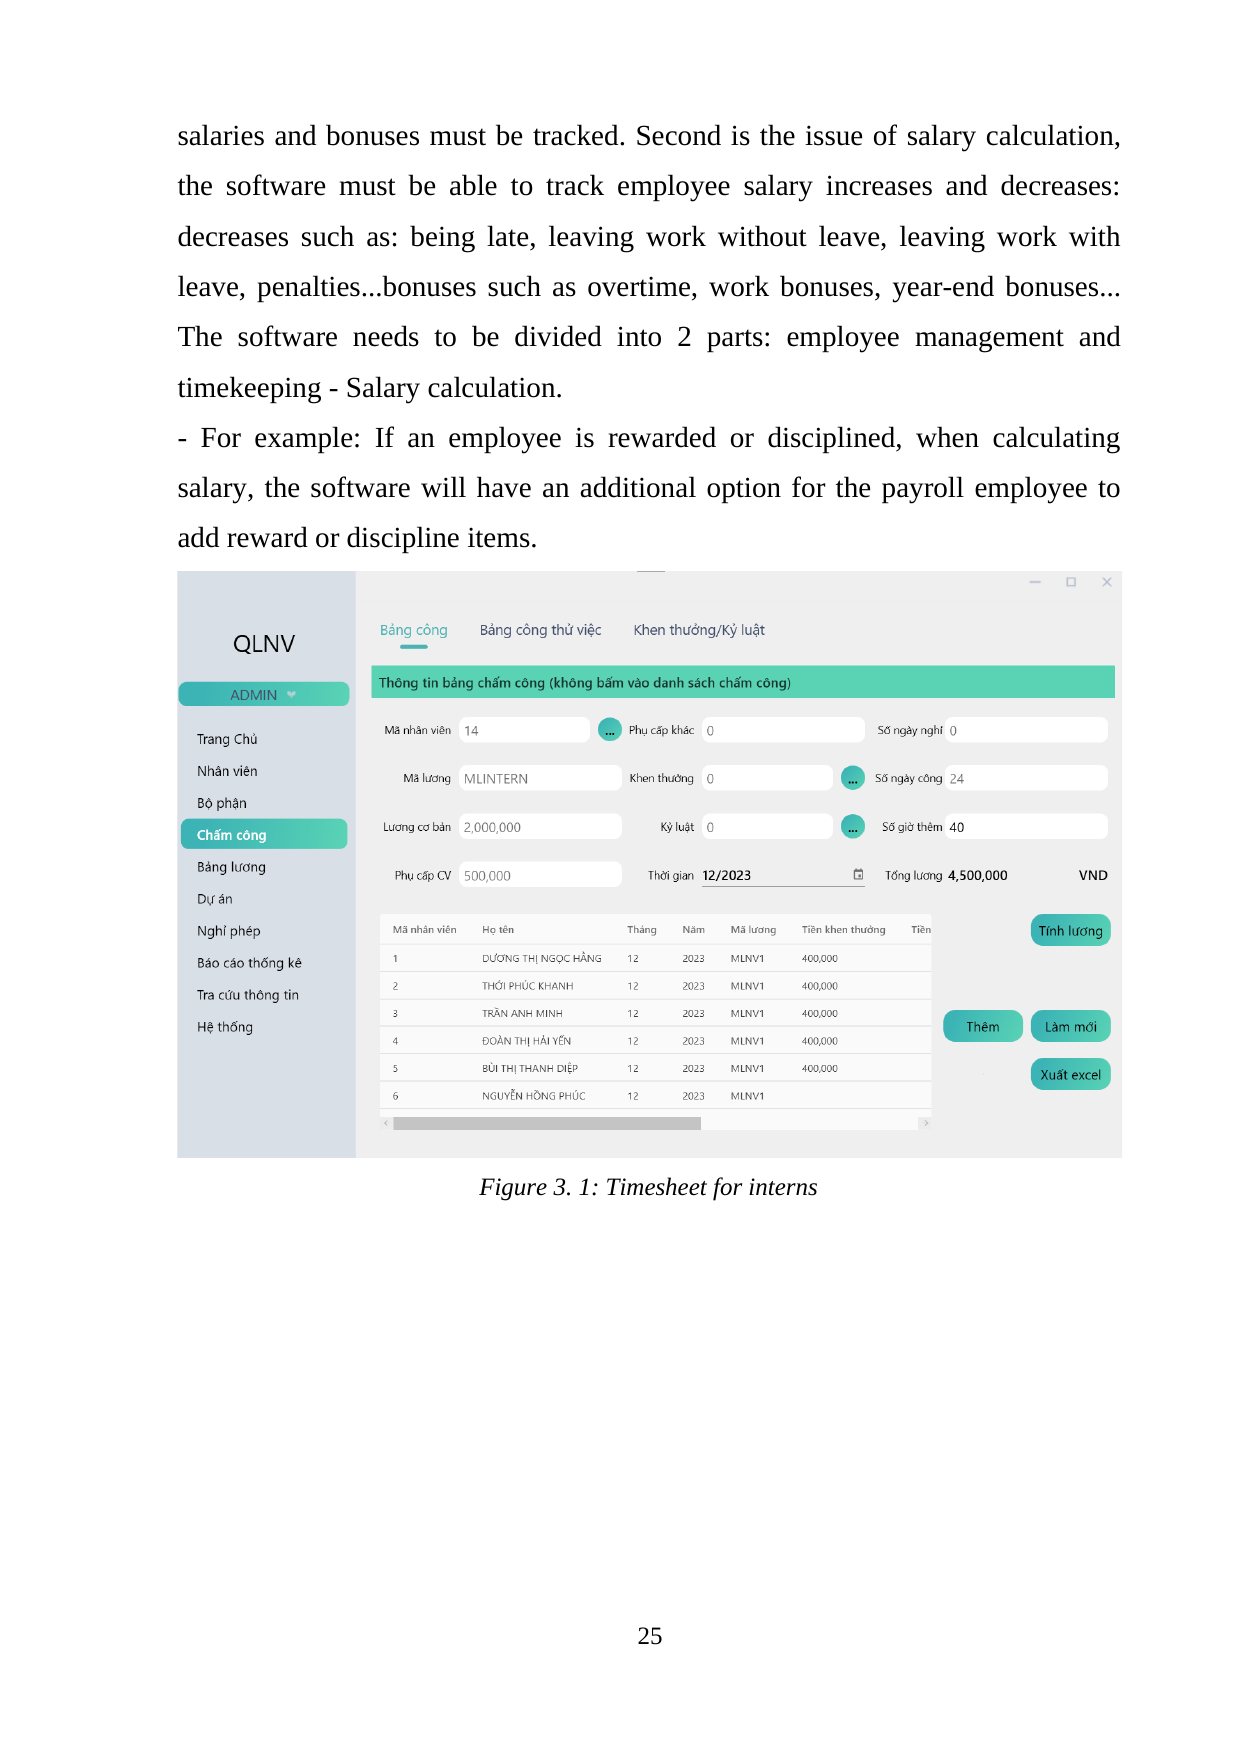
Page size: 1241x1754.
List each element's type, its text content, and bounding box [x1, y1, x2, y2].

text Figure 3. 1: Timesheet for interns [177, 1172, 1122, 1201]
text - For example: If an employee is rewarded or disciplined, when calculating salary, the software will have an additional option for the payroll employee to add reward or discipline items. [177, 420, 1122, 554]
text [177, 118, 1122, 403]
picture [177, 571, 1123, 1158]
